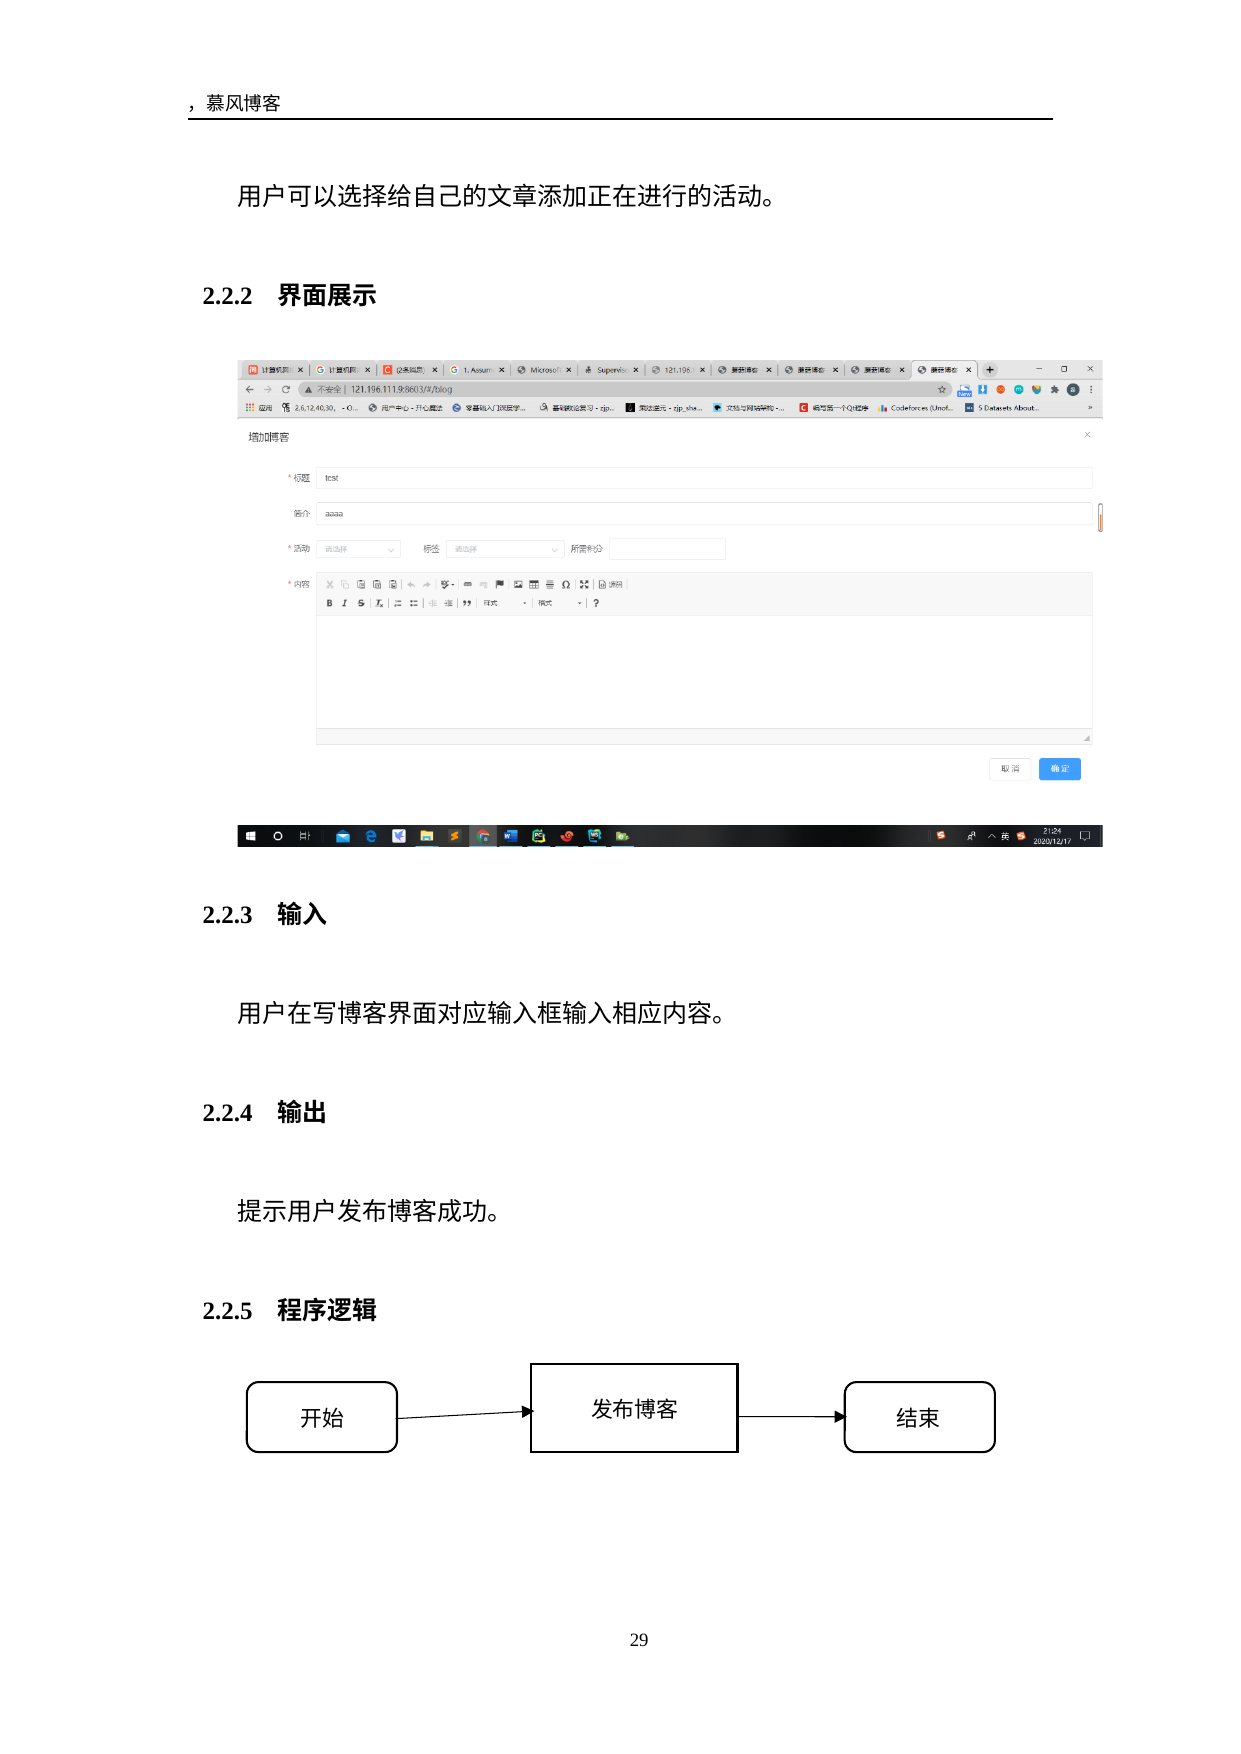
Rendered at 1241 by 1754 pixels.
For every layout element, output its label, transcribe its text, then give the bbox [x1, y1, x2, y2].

picture [237, 360, 1103, 847]
text 提示用户发布博客成功。 [187, 1177, 1053, 1242]
subtitle 程序逻辑 [202, 1276, 1053, 1341]
subtitle 输出 [202, 1078, 1053, 1143]
subtitle 界面展示 [202, 261, 1053, 326]
text 用户在写博客界面对应输入框输入相应内容。 [187, 979, 1053, 1044]
subtitle 输入 [202, 880, 1053, 945]
text 用户可以选择给自己的文章添加正在进行的活动。 [187, 162, 1053, 227]
